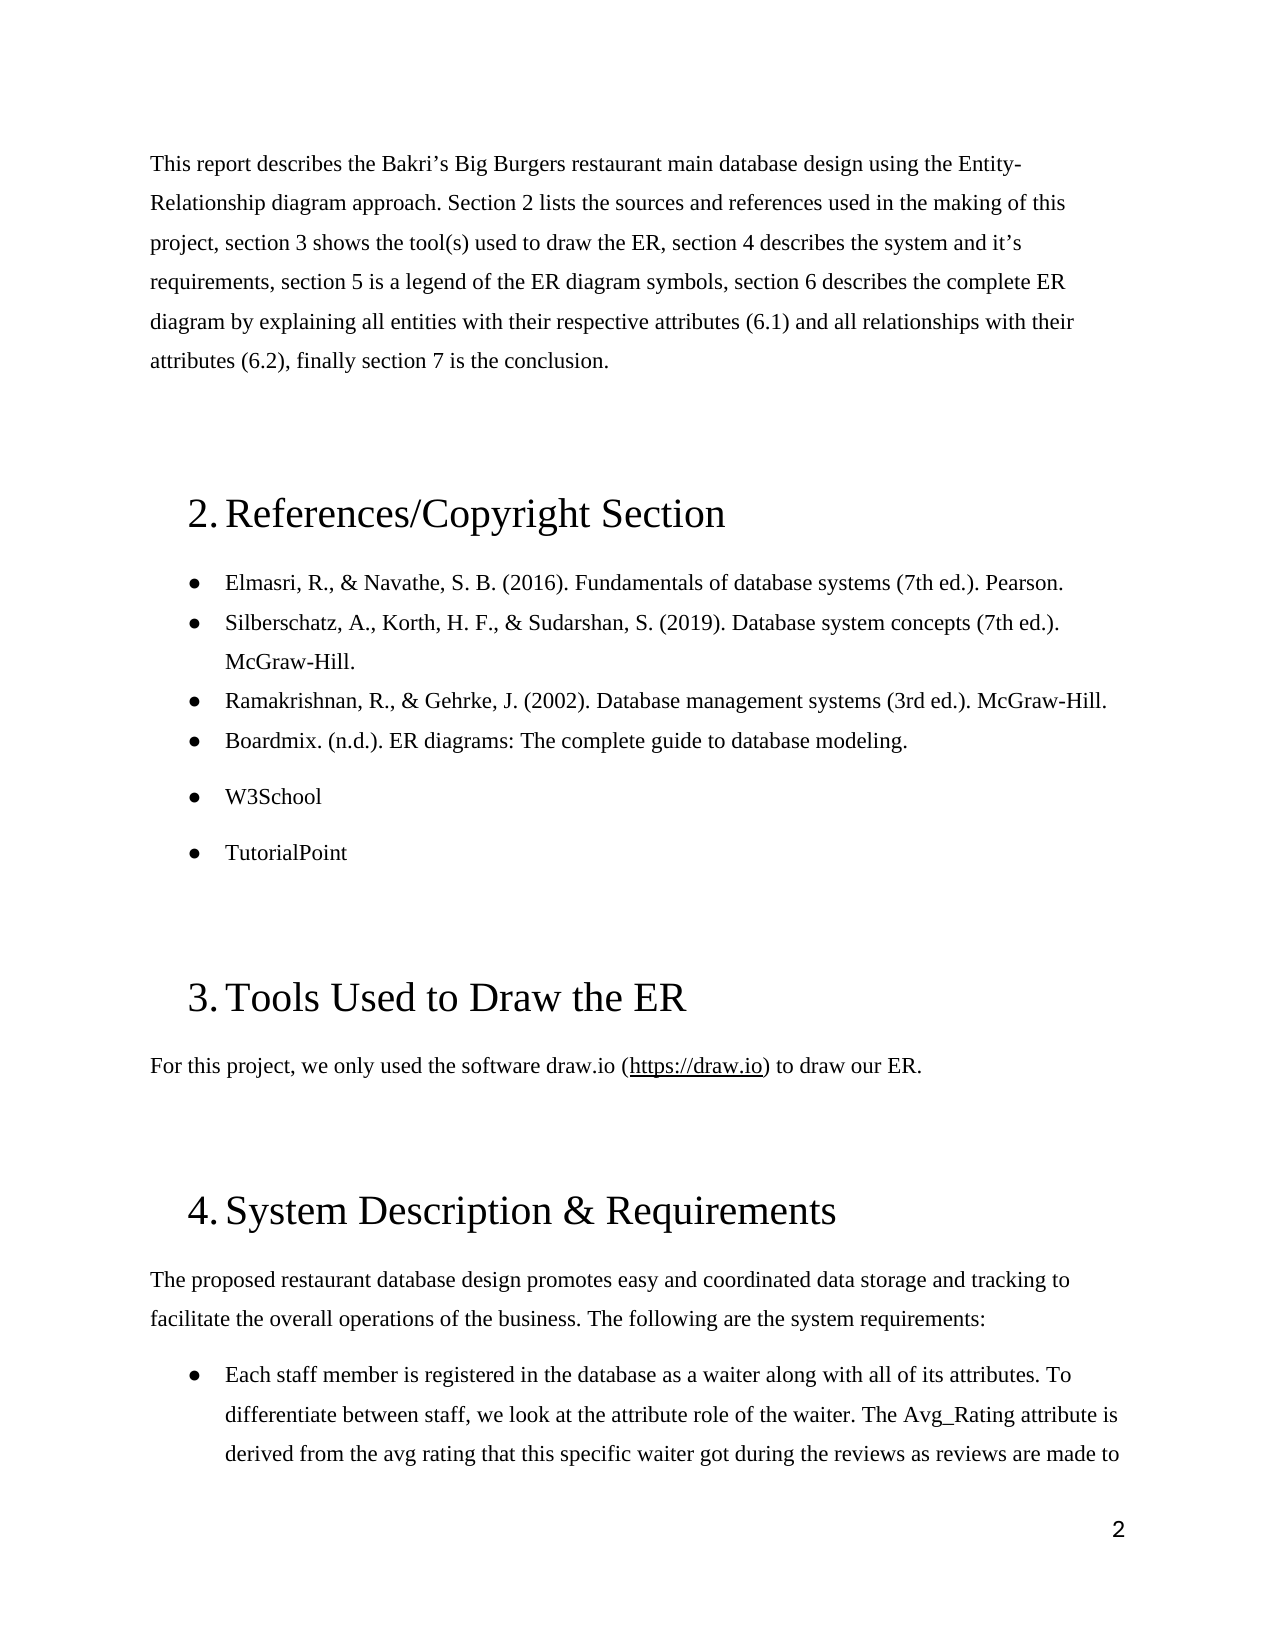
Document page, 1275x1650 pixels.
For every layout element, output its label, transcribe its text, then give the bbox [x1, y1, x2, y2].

list Boardmix. (n.d.). ER diagrams: The complete guide to database modeling. [187, 727, 1125, 753]
subtitle Tools Used to Draw the ER [187, 972, 1125, 1020]
list Ramakrishnan, R., & Gehrke, J. (2002). Database management systems (3rd ed.). McGraw-Hill. [187, 687, 1125, 714]
list Silberschatz, A., Korth, H. F., & Sudarshan, S. (2019). Database system concepts (7th ed.). McGraw-Hill. [187, 608, 1125, 674]
text For this project, we only used the software draw.io (https://draw.io) to draw our ER. [150, 1053, 1125, 1079]
list Elmasri, R., & Navathe, S. B. (2016). Fundamentals of database systems (7th ed.). Pearson. [187, 569, 1125, 595]
list TutorialPoint [187, 839, 1125, 866]
list W3School [187, 783, 1125, 809]
text The proposed restaurant database design promotes easy and coordinated data storage and tracking to facilitate the overall operations of the business. The following are the system requirements: [150, 1266, 1125, 1332]
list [187, 1362, 1125, 1467]
subtitle System Description & Requirements [187, 1186, 1125, 1234]
text This report describes the Bakri’s Big Burgers restaurant main database design using the Entity-Relationship diagram approach. Section 2 lists the sources and references used in the making of this project, section 3 shows the tool(s) used to draw the ER, section 4 describes the system and it’s requirements, section 5 is a legend of the ER diagram symbols, section 6 describes the complete ER diagram by explaining all entities with their respective attributes (6.1) and all relationships with their attributes (6.2), finally section 7 is the conclusion. [150, 150, 1125, 374]
subtitle References/Copyright Section [187, 489, 1125, 537]
